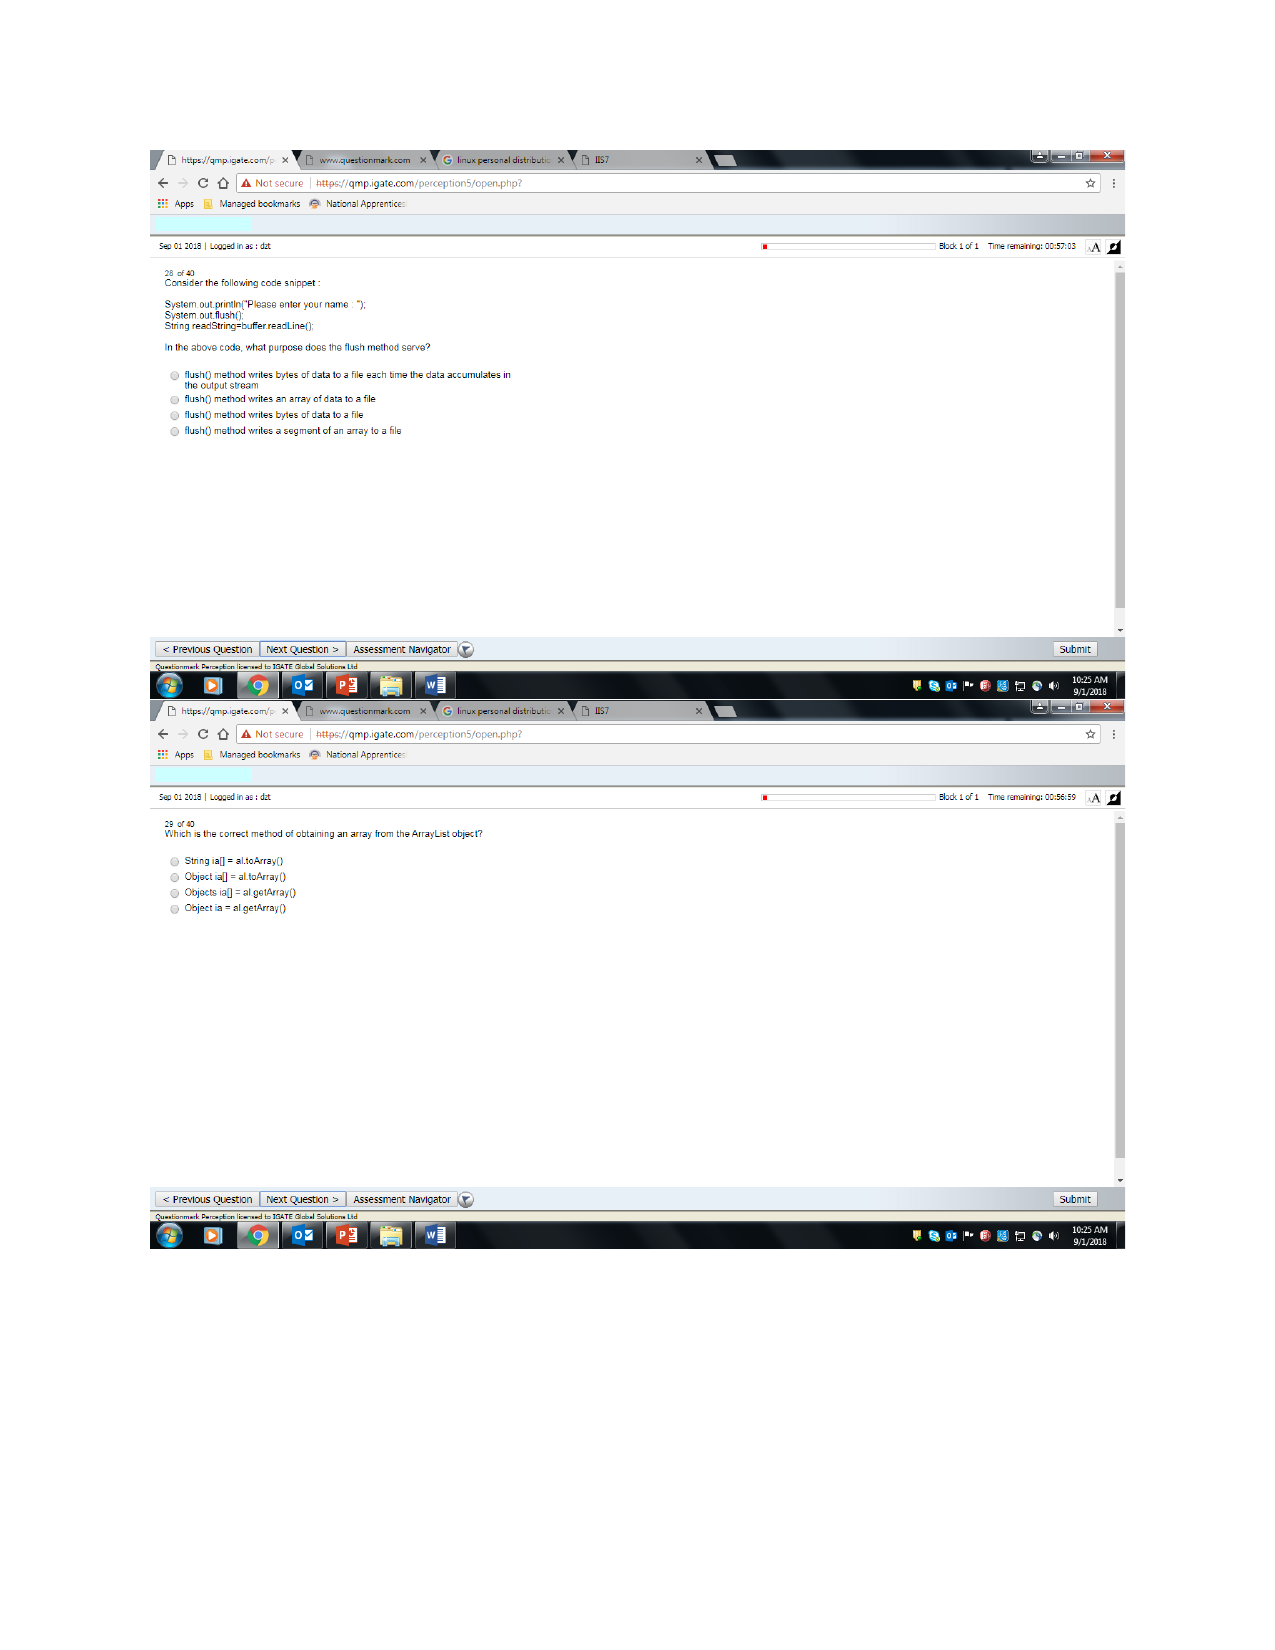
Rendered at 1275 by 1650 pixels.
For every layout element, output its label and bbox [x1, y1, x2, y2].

picture [150, 150, 1125, 699]
picture [150, 700, 1125, 1249]
